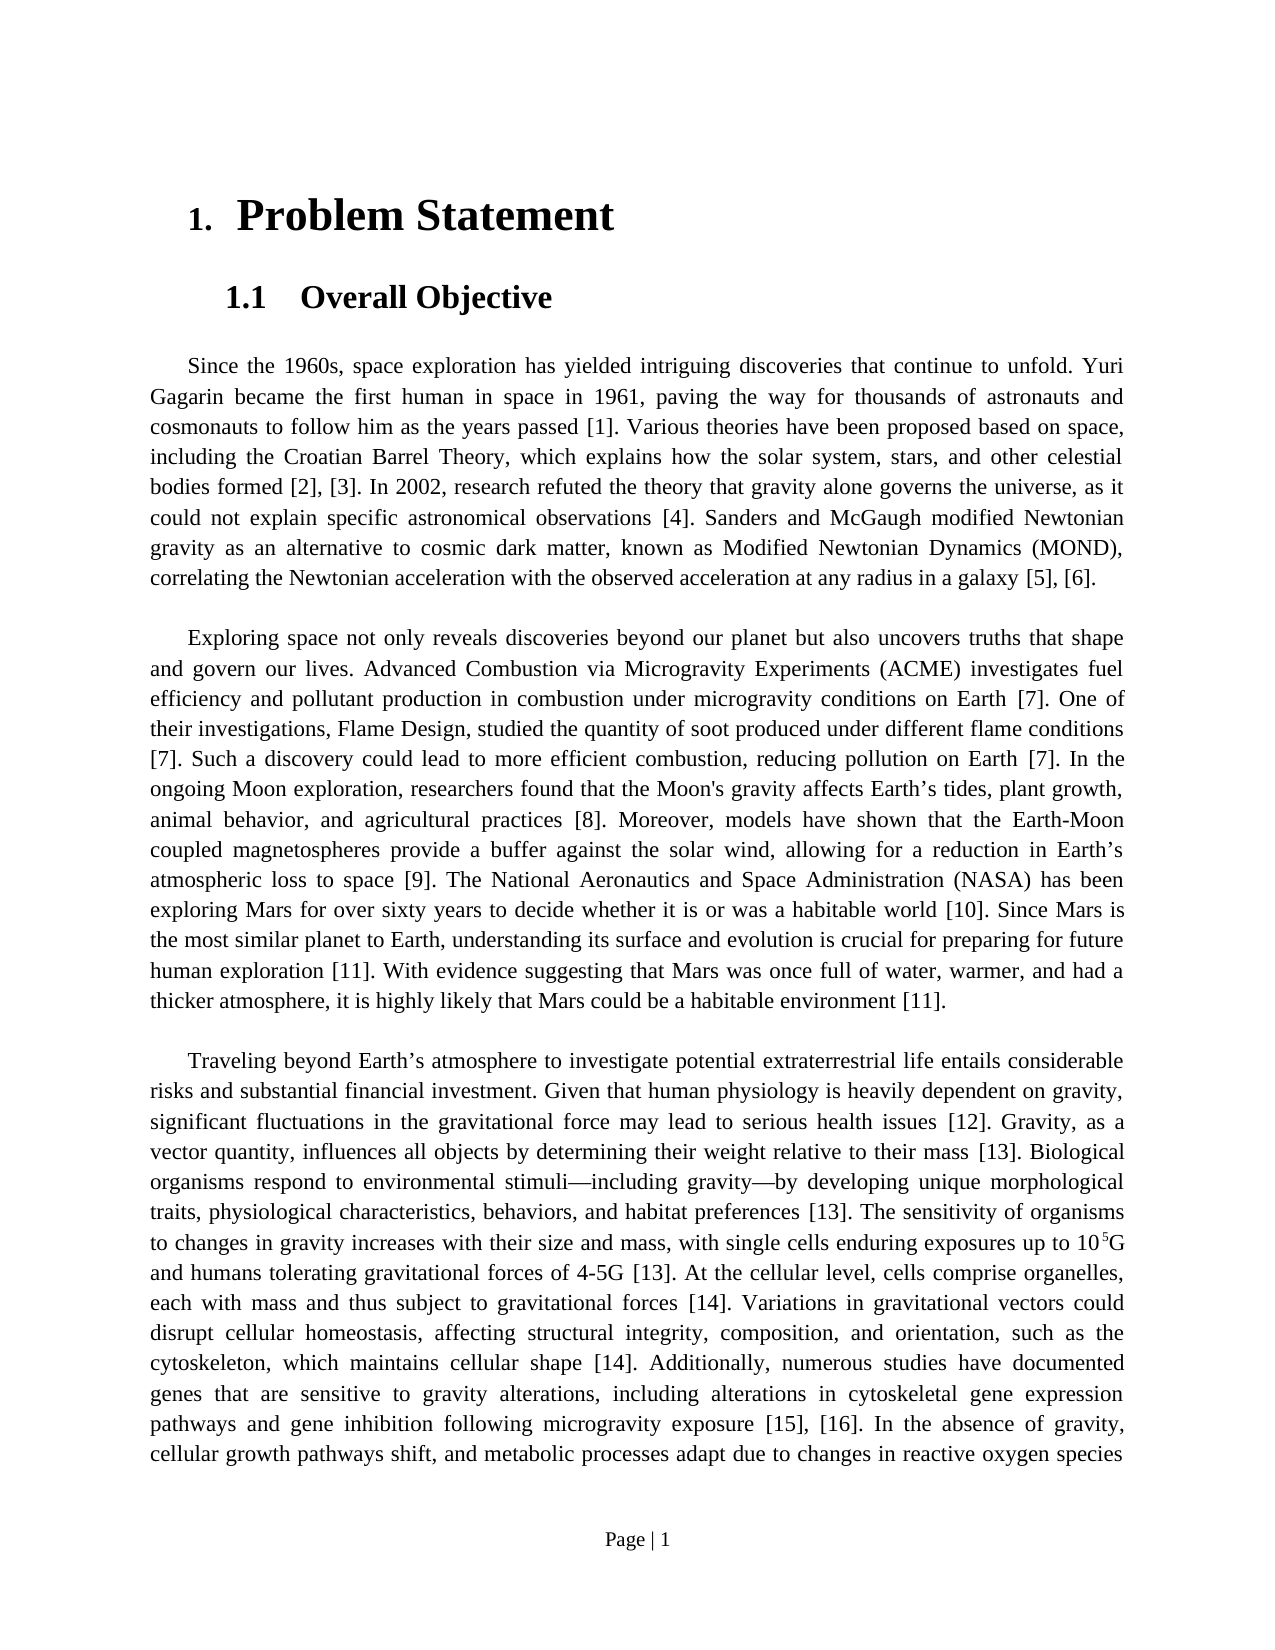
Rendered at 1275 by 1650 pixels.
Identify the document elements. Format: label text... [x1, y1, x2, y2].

text Since the 1960s, space exploration has yielded intriguing discoveries that continue to unfold. Yuri Gagarin became the first human in space in 1961, paving the way for thousands of astronauts and cosmonauts to follow him as the years passed [1]. Various theories have been proposed based on space, including the Croatian Barrel Theory, which explains how the solar system, stars, and other celestial bodies formed [2], [3]. In 2002, research refuted the theory that gravity alone governs the universe, as it could not explain specific astronomical observations [4]. Sanders and McGaugh modified Newtonian gravity as an alternative to cosmic dark matter, known as Modified Newtonian Dynamics (MOND), correlating the Newtonian acceleration with the observed acceleration at any radius in a galaxy [5], [6]. [150, 353, 1125, 590]
subtitle Overall Objective [225, 278, 1125, 316]
subtitle Problem Statement [187, 187, 1125, 240]
text Exploring space not only reveals discoveries beyond our planet but also uncovers truths that shape and govern our lives. Advanced Combustion via Microgravity Experiments (ACME) investigates fuel efficiency and pollutant production in combustion under microgravity conditions on Earth [7]. One of their investigations, Flame Design, studied the quantity of soot produced under different flame conditions [7]. Such a discovery could lead to more efficient combustion, reducing pollution on Earth [7]. In the ongoing Moon exploration, researchers found that the Moon's gravity affects Earth’s tides, plant growth, animal behavior, and agricultural practices [8]. Moreover, models have shown that the Earth-Moon coupled magnetospheres provide a buffer against the solar wind, allowing for a reduction in Earth’s atmospheric loss to space [9]. The National Aeronautics and Space Administration (NASA) has been exploring Mars for over sixty years to decide whether it is or was a habitable world [10]. Since Mars is the most similar planet to Earth, understanding its surface and evolution is crucial for preparing for future human exploration [11]. With evidence suggesting that Mars was once full of water, warmer, and had a thicker atmosphere, it is highly likely that Mars could be a habitable environment [11]. [150, 624, 1125, 1013]
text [150, 1047, 1125, 1466]
